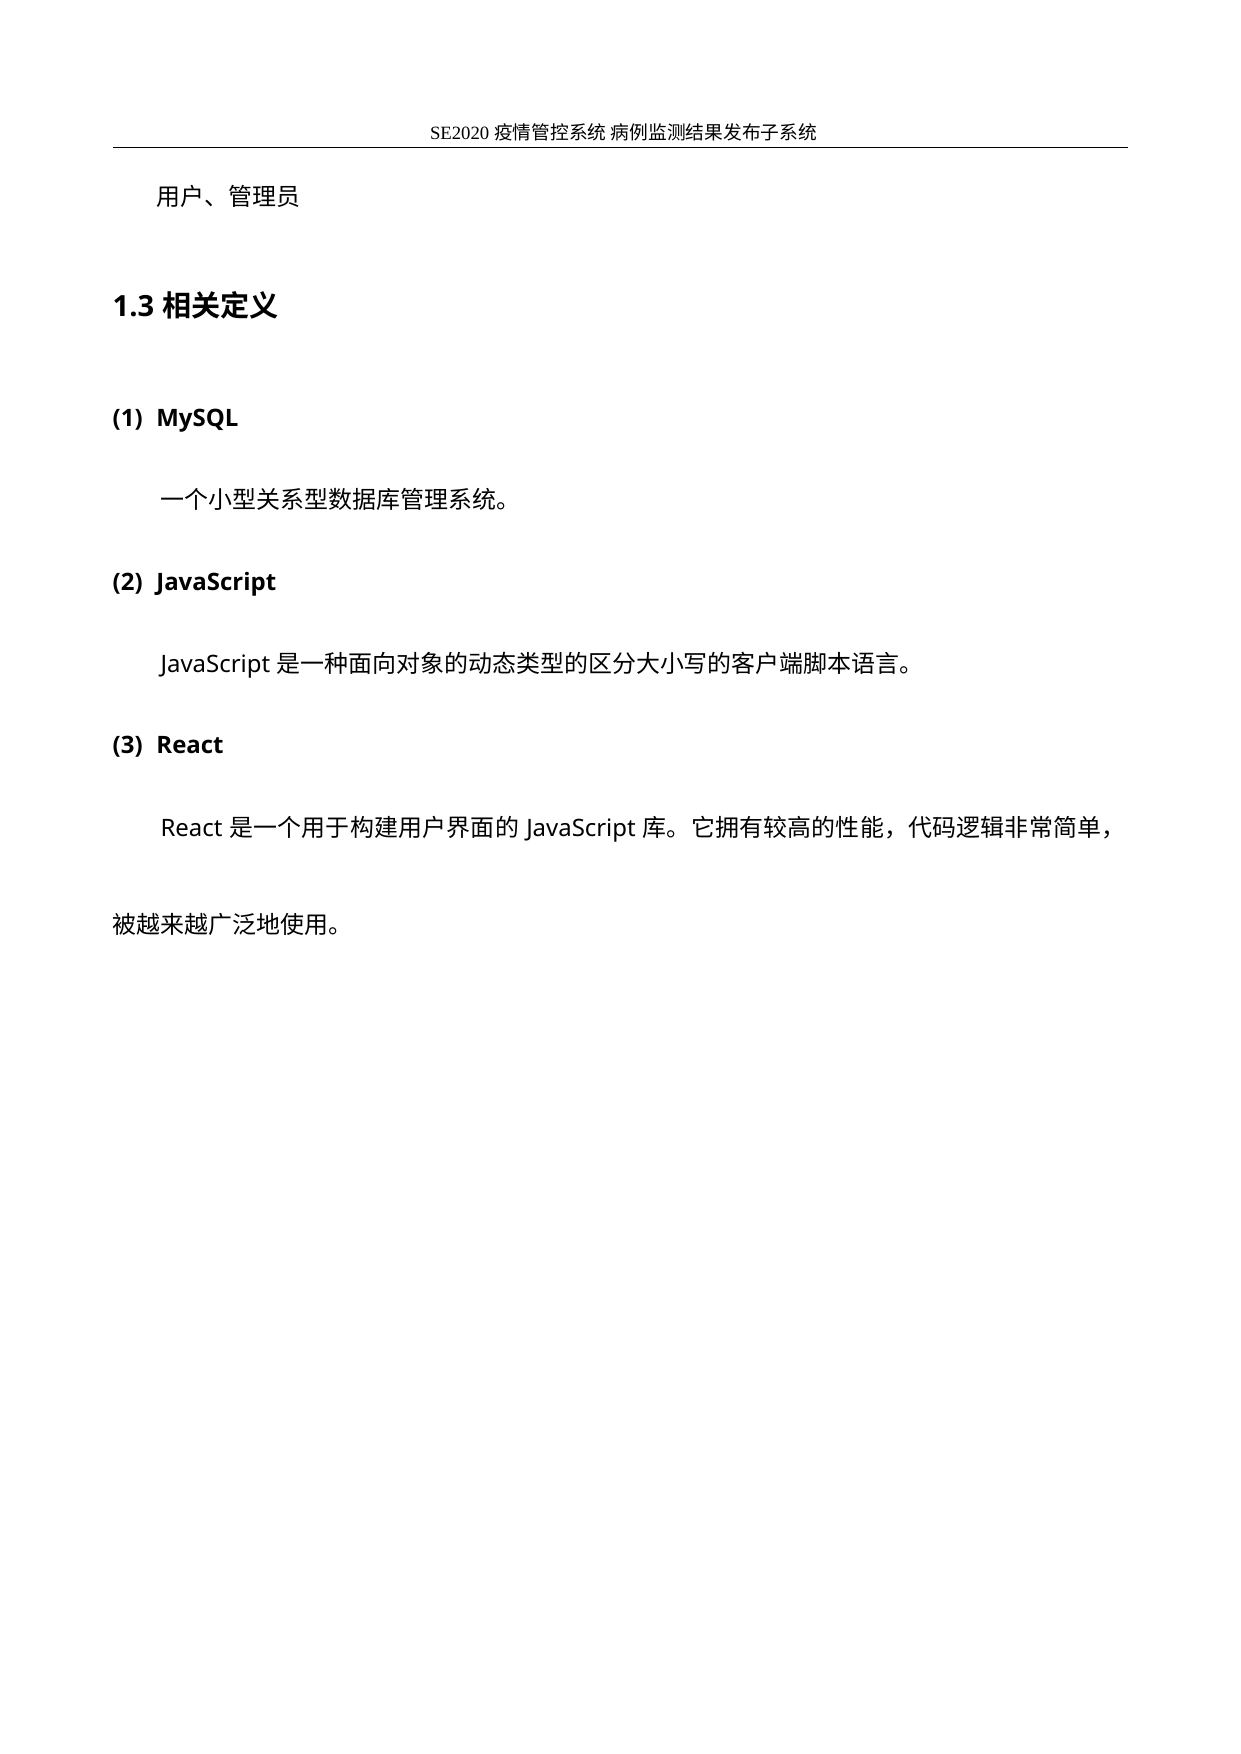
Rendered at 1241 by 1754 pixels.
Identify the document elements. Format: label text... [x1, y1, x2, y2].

text (1) MySQL [112, 385, 1128, 450]
text (3) React [112, 712, 1128, 777]
subtitle 1.3 相关定义 [112, 271, 1128, 336]
text 一个小型关系型数据库管理系统。 [112, 466, 1128, 531]
text 用户、管理员 [112, 162, 1128, 227]
text (2) JavaScript [112, 548, 1128, 613]
text JavaScript 是一种面向对象的动态类型的区分大小写的客户端脚本语言。 [112, 629, 1128, 694]
text React 是一个用于构建用户界面的 JavaScript 库。它拥有较高的性能，代码逻辑非常简单，被越来越广泛地使用。 [112, 793, 1128, 956]
